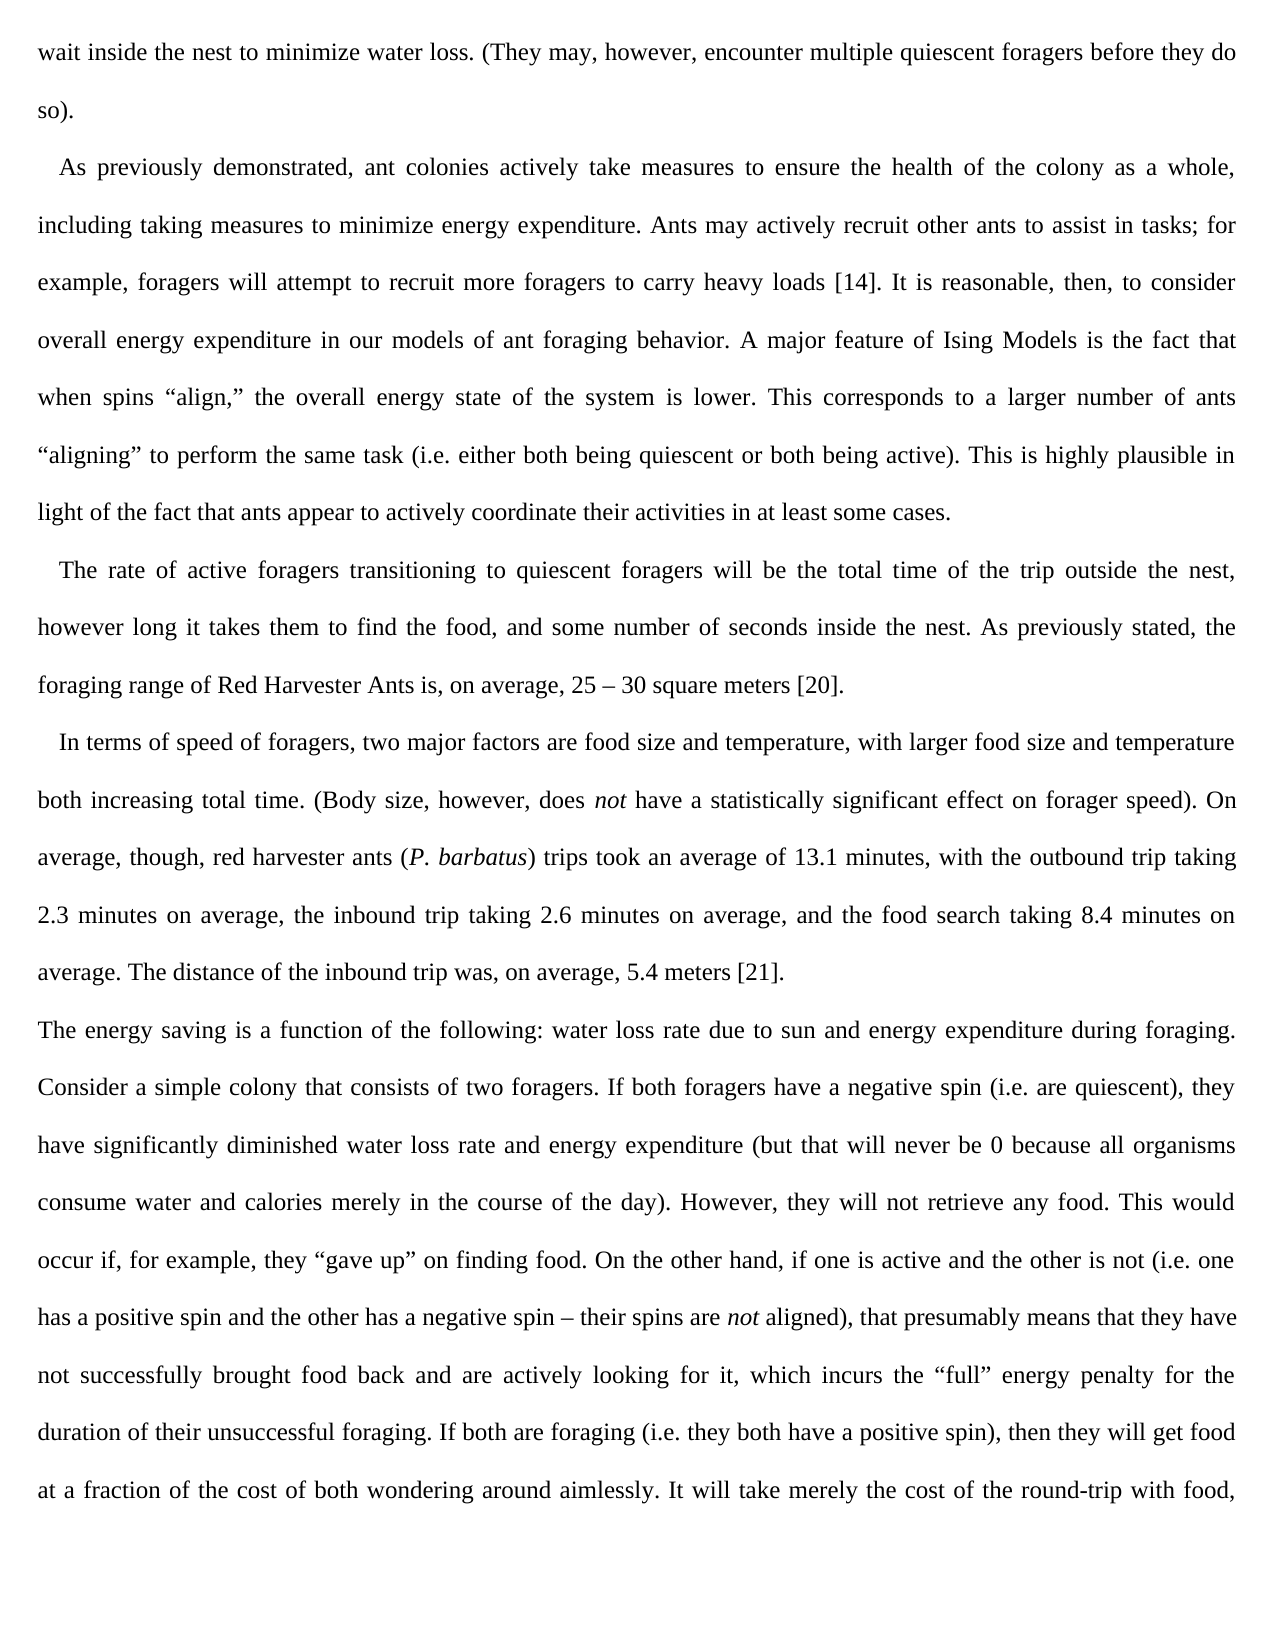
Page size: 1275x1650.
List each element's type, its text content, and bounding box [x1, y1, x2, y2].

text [37, 1015, 1237, 1504]
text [37, 37, 1237, 124]
text In terms of speed of foragers, two major factors are food size and temperature, with larger food size and temperature both increasing total time. (Body size, however, does not have a statistically significant effect on forager speed). On average, though, red harvester ants (P. barbatus) trips took an average of 13.1 minutes, with the outbound trip taking 2.3 minutes on average, the inbound trip taking 2.6 minutes on average, and the food search taking 8.4 minutes on average. The distance of the inbound trip was, on average, 5.4 meters [21]. [37, 727, 1237, 986]
text The rate of active foragers transitioning to quiescent foragers will be the total time of the trip outside the nest, however long it takes them to find the food, and some number of seconds inside the nest. As previously stated, the foraging range of Red Harvester Ants is, on average, 25 – 30 square meters [20]. [37, 555, 1237, 699]
text As previously demonstrated, ant colonies actively take measures to ensure the health of the colony as a whole, including taking measures to minimize energy expenditure. Ants may actively recruit other ants to assist in tasks; for example, foragers will attempt to recruit more foragers to carry heavy loads [14]. It is reasonable, then, to consider overall energy expenditure in our models of ant foraging behavior. A major feature of Ising Models is the fact that when spins “align,” the overall energy state of the system is lower. This corresponds to a larger number of ants “aligning” to perform the same task (i.e. either both being quiescent or both being active). This is highly plausible in light of the fact that ants appear to actively coordinate their activities in at least some cases. [37, 152, 1237, 526]
